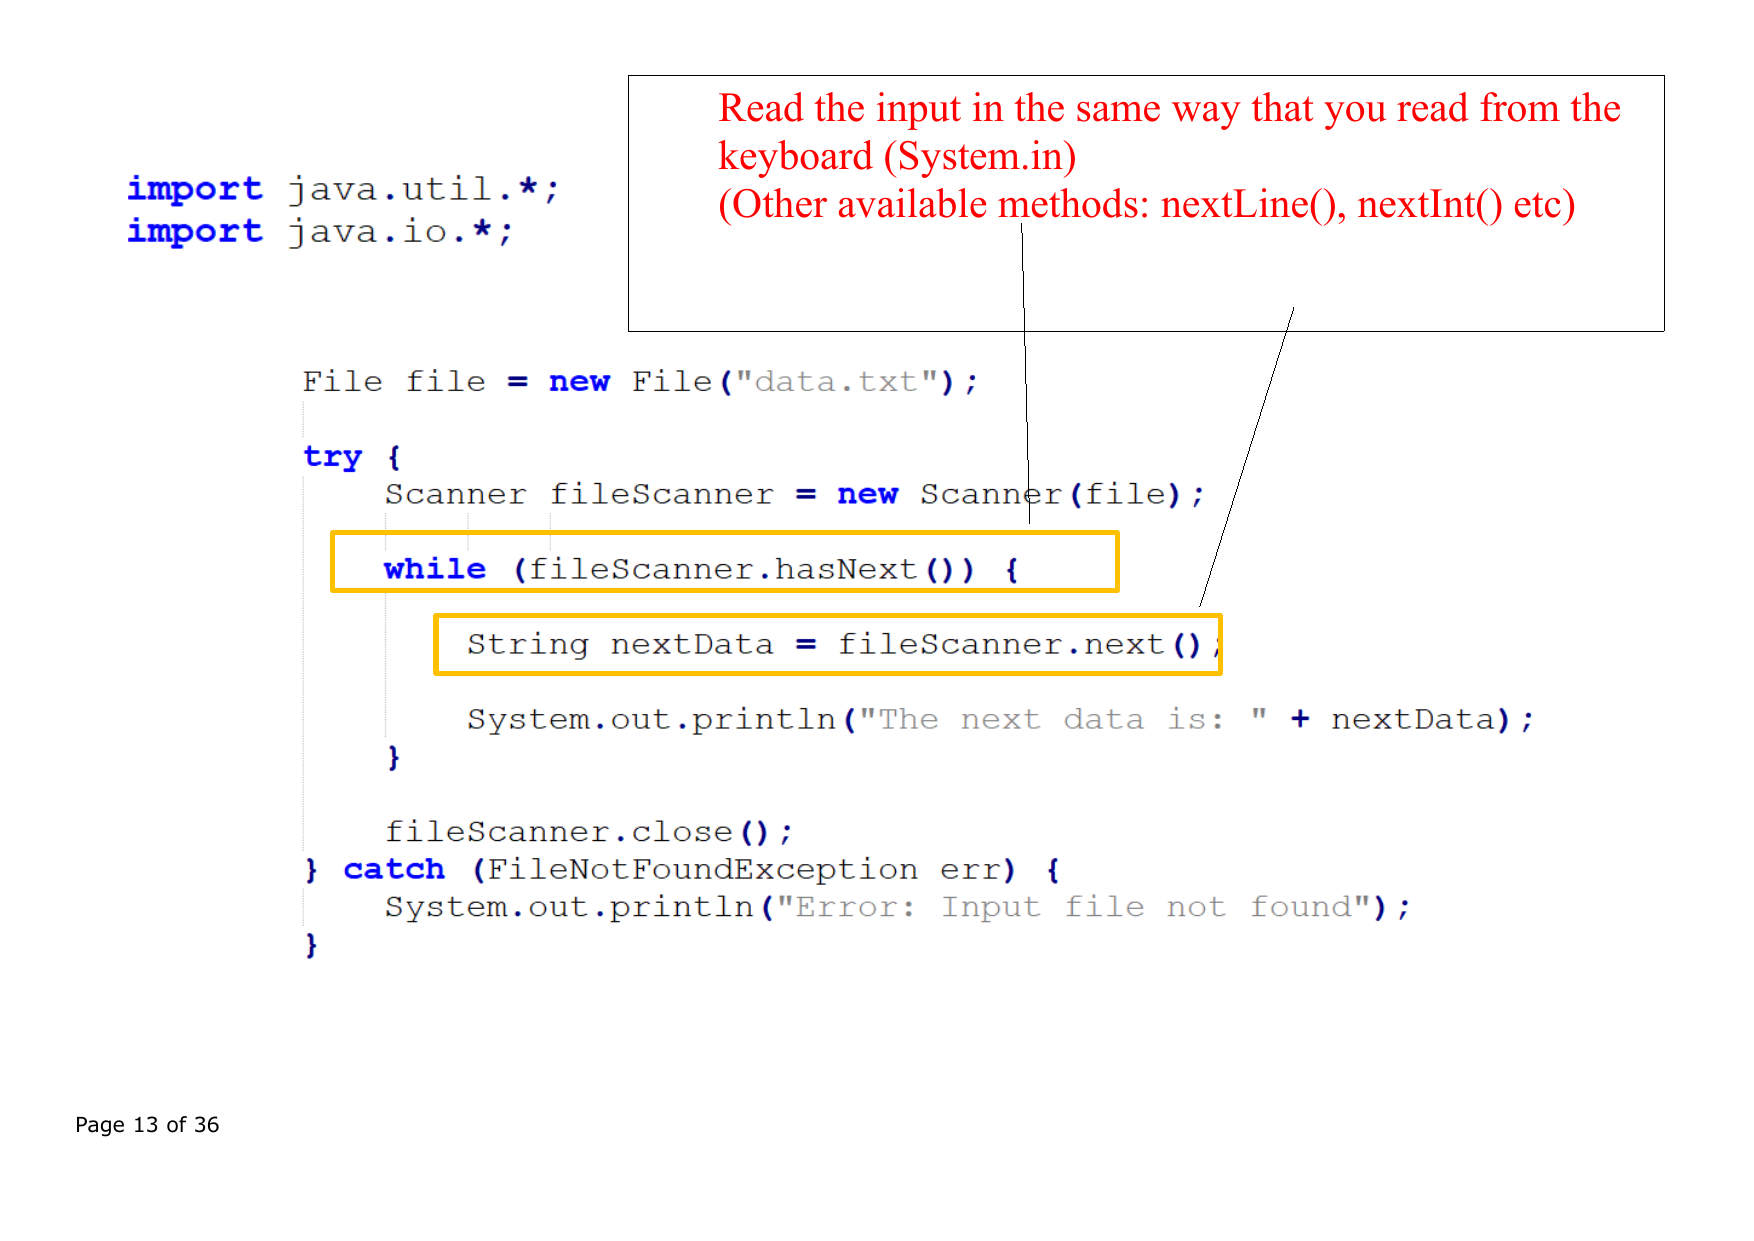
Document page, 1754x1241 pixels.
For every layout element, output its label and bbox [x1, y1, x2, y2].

picture [293, 362, 1554, 978]
picture [128, 167, 621, 272]
